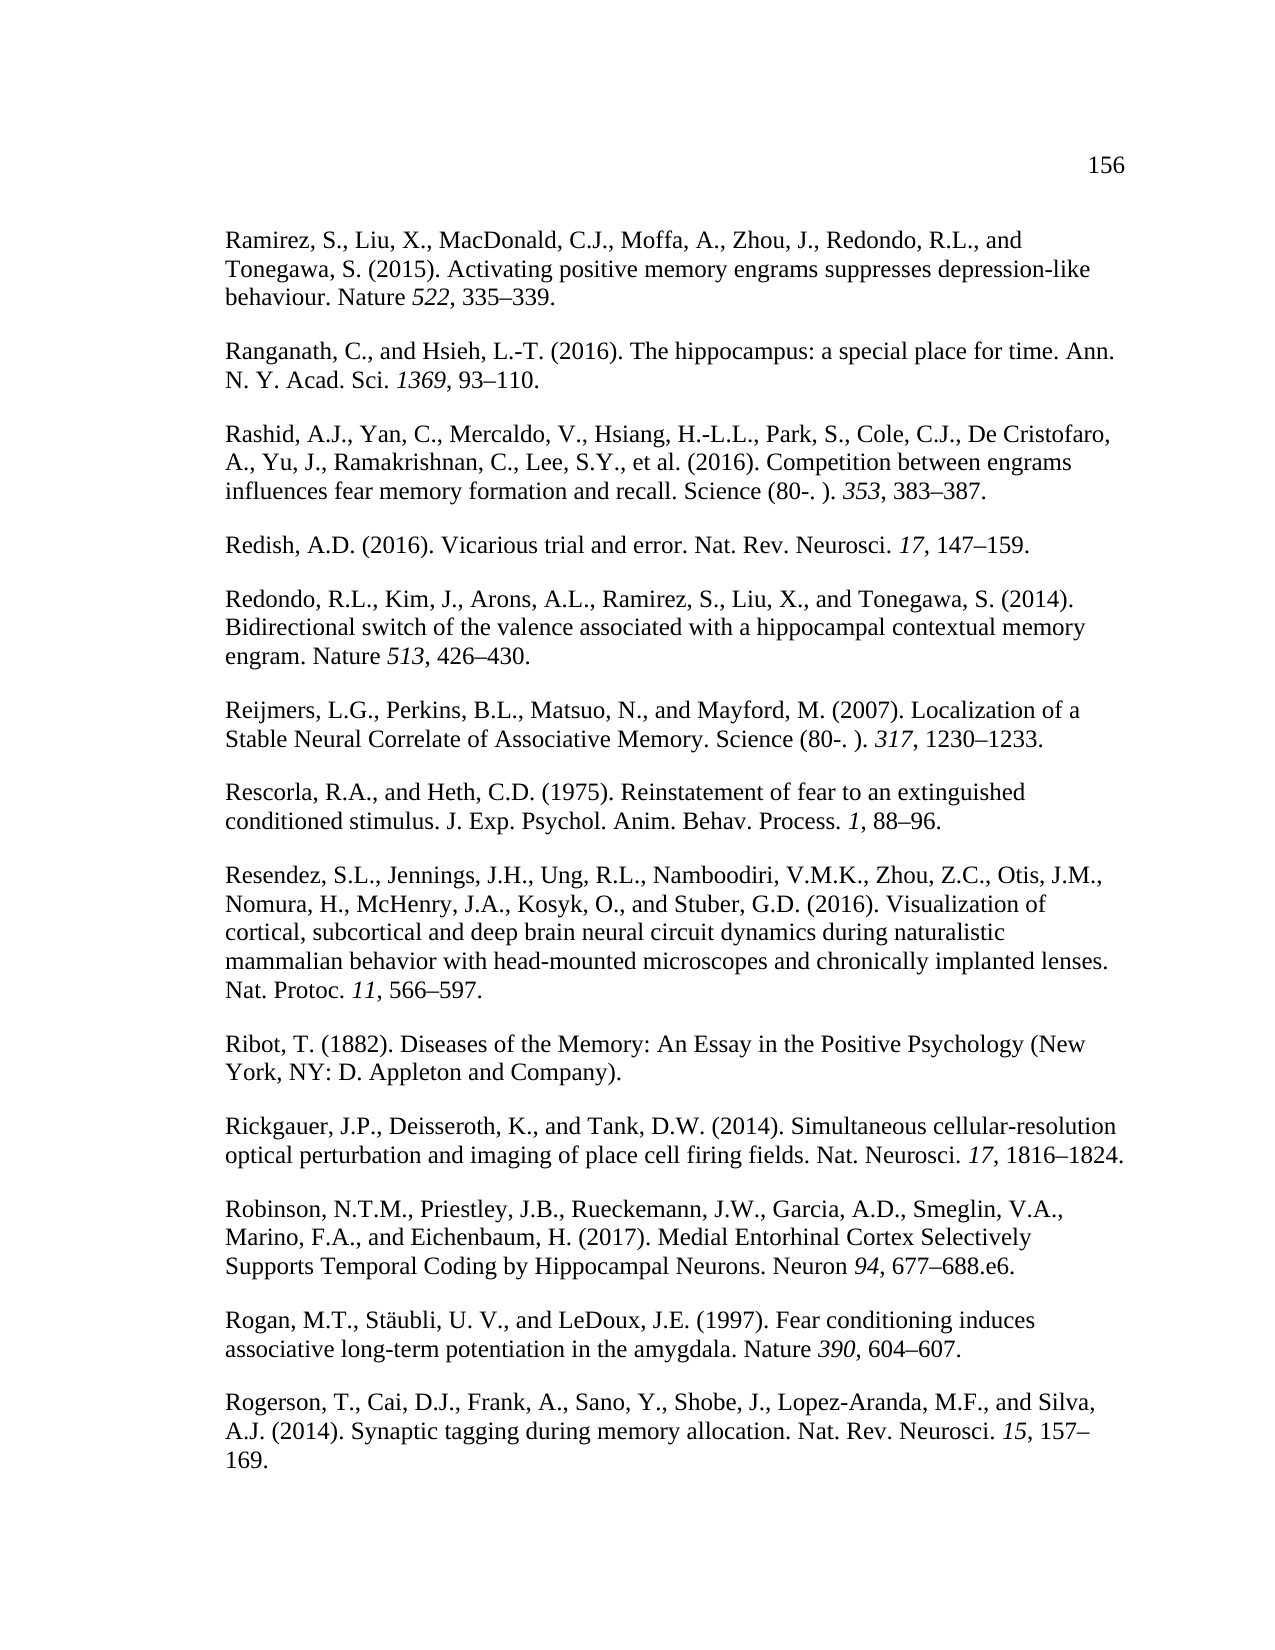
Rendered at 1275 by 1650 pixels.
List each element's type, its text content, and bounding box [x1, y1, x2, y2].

text Rashid, A.J., Yan, C., Mercaldo, V., Hsiang, H.-L.L., Park, S., Cole, C.J., De Cristofaro, A., Yu, J., Ramakrishnan, C., Lee, S.Y., et al. (2016). Competition between engrams influences fear memory formation and recall. Science (80-. ). 353, 383–387. [225, 419, 1125, 505]
text Rogan, M.T., Stäubli, U. V., and LeDoux, J.E. (1997). Fear conditioning induces associative long-term potentiation in the amygdala. Nature 390, 604–607. [225, 1305, 1125, 1362]
text Resendez, S.L., Jennings, J.H., Ung, R.L., Namboodiri, V.M.K., Zhou, Z.C., Otis, J.M., Nomura, H., McHenry, J.A., Kosyk, O., and Stuber, G.D. (2016). Visualization of cortical, subcortical and deep brain neural circuit dynamics during naturalistic mammalian behavior with head-mounted microscopes and chronically implanted lenses. Nat. Protoc. 11, 566–597. [225, 860, 1125, 1004]
text Rescorla, R.A., and Heth, C.D. (1975). Reinstatement of fear to an extinguished conditioned stimulus. J. Exp. Psychol. Anim. Behav. Process. 1, 88–96. [225, 777, 1125, 835]
text Ribot, T. (1882). Diseases of the Memory: An Essay in the Positive Psychology (New York, NY: D. Appleton and Company). [225, 1029, 1125, 1086]
text Ranganath, C., and Hsieh, L.-T. (2016). The hippocampus: a special place for time. Ann. N. Y. Acad. Sci. 1369, 93–110. [225, 336, 1125, 394]
text Redish, A.D. (2016). Vicarious trial and error. Nat. Rev. Neurosci. 17, 147–159. [225, 530, 1125, 559]
text Redondo, R.L., Kim, J., Arons, A.L., Ramirez, S., Liu, X., and Tonegawa, S. (2014). Bidirectional switch of the valence associated with a hippocampal contextual memory engram. Nature 513, 426–430. [225, 584, 1125, 670]
text Rickgauer, J.P., Deisseroth, K., and Tank, D.W. (2014). Simultaneous cellular-resolution optical perturbation and imaging of place cell firing fields. Nat. Neurosci. 17, 1816–1824. [225, 1111, 1125, 1169]
text Robinson, N.T.M., Priestley, J.B., Rueckemann, J.W., Garcia, A.D., Smeglin, V.A., Marino, F.A., and Eichenbaum, H. (2017). Medial Entorhinal Cortex Selectively Supports Temporal Coding by Hippocampal Neurons. Neuron 94, 677–688.e6. [225, 1194, 1125, 1280]
text Reijmers, L.G., Perkins, B.L., Matsuo, N., and Mayford, M. (2007). Localization of a Stable Neural Correlate of Associative Memory. Science (80-. ). 317, 1230–1233. [225, 695, 1125, 752]
text Ramirez, S., Liu, X., MacDonald, C.J., Moffa, A., Zhou, J., Redondo, R.L., and Tonegawa, S. (2015). Activating positive memory engrams suppresses depression-like behaviour. Nature 522, 335–339. [225, 225, 1125, 311]
text Rogerson, T., Cai, D.J., Frank, A., Sano, Y., Shobe, J., Lopez-Aranda, M.F., and Silva, A.J. (2014). Synaptic tagging during memory allocation. Nat. Rev. Neurosci. 15, 157–169. [225, 1387, 1125, 1474]
